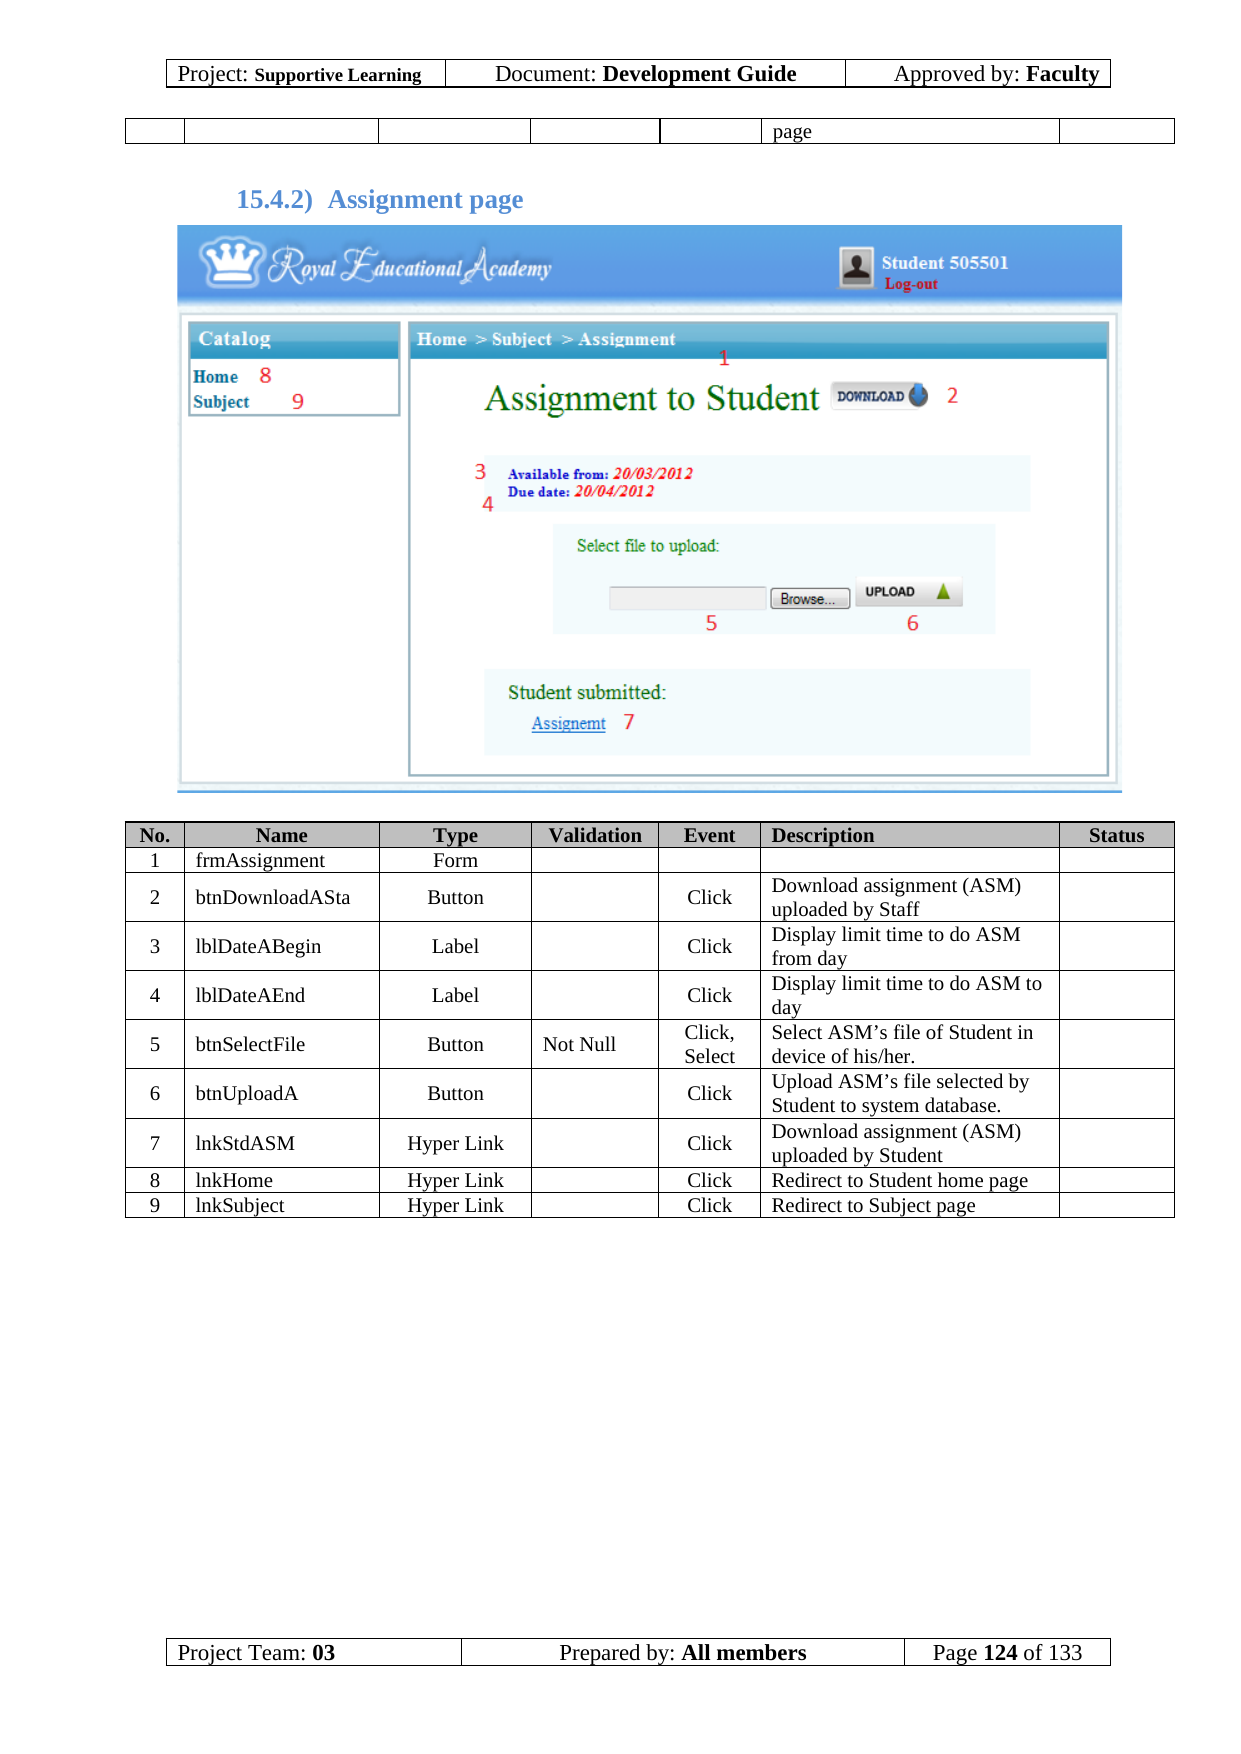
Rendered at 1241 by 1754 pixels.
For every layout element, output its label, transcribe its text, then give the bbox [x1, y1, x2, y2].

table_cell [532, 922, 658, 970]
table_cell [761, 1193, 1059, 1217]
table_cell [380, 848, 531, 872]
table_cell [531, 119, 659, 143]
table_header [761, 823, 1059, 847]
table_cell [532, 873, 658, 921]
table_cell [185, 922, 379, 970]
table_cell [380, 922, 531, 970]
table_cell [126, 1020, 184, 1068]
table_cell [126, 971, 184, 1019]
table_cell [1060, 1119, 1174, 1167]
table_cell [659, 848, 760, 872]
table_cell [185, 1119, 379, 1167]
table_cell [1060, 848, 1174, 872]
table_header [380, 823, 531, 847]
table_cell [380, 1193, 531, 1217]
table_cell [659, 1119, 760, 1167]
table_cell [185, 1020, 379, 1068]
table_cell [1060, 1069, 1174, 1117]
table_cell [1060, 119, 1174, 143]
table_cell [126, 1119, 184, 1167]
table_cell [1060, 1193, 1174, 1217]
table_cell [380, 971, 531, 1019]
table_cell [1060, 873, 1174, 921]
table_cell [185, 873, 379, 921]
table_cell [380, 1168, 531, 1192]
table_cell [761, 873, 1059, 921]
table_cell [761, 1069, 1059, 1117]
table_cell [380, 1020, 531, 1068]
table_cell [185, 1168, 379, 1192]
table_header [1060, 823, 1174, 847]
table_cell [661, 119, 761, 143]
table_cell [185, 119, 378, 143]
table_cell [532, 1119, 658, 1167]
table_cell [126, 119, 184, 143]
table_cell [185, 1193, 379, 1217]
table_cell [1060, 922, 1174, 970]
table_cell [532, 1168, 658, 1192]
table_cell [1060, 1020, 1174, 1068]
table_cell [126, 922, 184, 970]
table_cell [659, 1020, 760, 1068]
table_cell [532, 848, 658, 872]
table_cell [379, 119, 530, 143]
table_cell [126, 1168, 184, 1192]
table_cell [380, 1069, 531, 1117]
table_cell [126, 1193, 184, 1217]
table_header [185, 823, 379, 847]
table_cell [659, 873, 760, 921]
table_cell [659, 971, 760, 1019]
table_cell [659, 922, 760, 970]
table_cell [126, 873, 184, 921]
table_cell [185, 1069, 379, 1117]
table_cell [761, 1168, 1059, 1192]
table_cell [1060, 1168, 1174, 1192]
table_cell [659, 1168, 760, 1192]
picture [177, 225, 1123, 793]
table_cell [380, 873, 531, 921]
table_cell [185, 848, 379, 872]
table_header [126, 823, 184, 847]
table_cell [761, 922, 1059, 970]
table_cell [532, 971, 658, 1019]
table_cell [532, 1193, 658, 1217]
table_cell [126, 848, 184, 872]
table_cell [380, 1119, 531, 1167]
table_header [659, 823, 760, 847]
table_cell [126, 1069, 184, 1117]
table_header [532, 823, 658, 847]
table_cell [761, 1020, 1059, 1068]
text Assignment page [236, 183, 1122, 214]
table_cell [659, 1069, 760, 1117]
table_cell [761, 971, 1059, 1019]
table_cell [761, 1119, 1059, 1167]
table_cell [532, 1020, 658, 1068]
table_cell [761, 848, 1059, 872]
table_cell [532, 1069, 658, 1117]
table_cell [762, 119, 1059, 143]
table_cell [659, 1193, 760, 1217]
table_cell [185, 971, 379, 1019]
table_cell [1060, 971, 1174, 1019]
